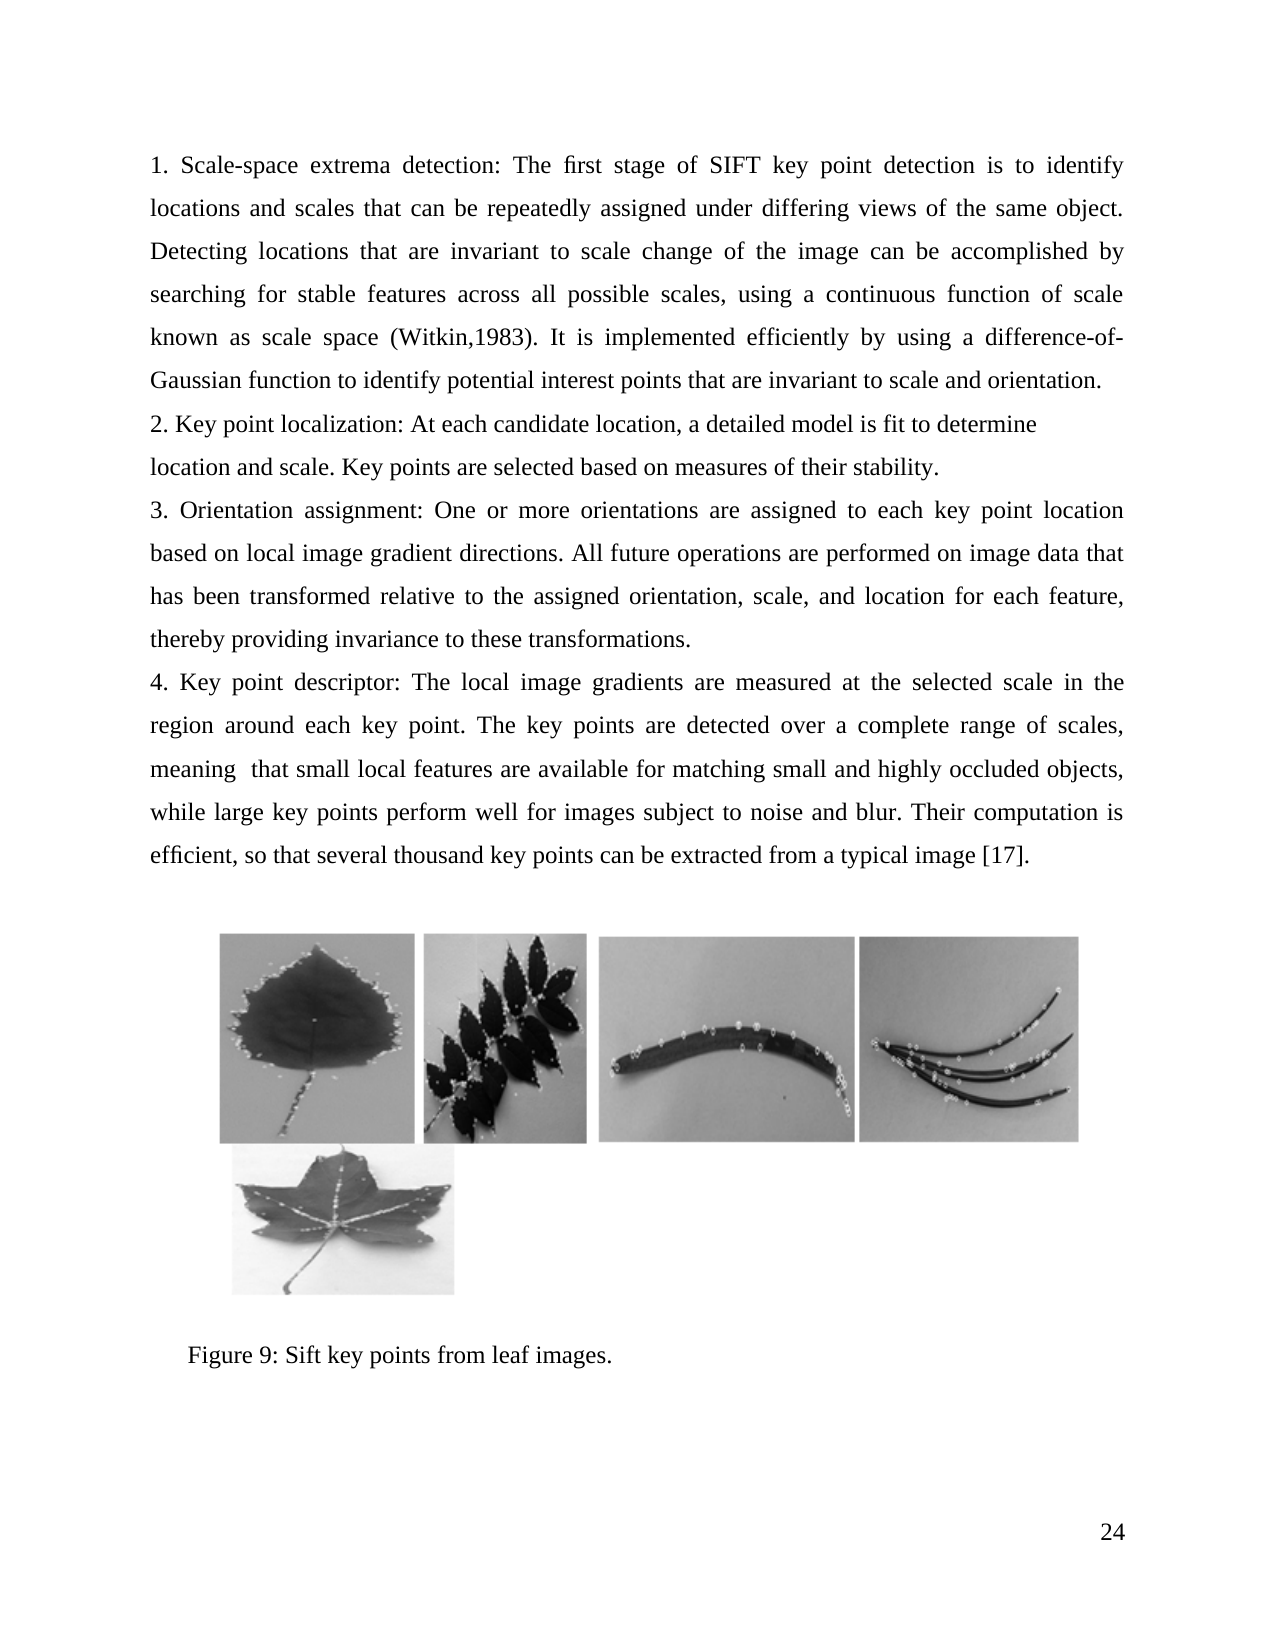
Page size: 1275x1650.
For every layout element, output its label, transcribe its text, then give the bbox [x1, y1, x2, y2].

text 4. Key point descriptor: The local image gradients are measured at the selected scale in the region around each key point. The key points are detected over a complete range of scales, meaning that small local features are available for matching small and highly occluded objects, while large key points perform well for images subject to noise and blur. Their computation is efﬁcient, so that several thousand key points can be extracted from a typical image [17]. [150, 667, 1125, 869]
text 1. Scale-space extrema detection: The ﬁrst stage of SIFT key point detection is to identify locations and scales that can be repeatedly assigned under differing views of the same object. Detecting locations that are invariant to scale change of the image can be accomplished by searching for stable features across all possible scales, using a continuous function of scale known as scale space (Witkin,1983). It is implemented efficiently by using a difference-of-Gaussian function to identify potential interest points that are invariant to scale and orientation. [150, 150, 1125, 394]
text Figure 9: Sift key points from leaf images. [150, 1340, 1125, 1368]
text location and scale. Key points are selected based on measures of their stability. [150, 452, 1125, 481]
text 3. Orientation assignment: One or more orientations are assigned to each key point location based on local image gradient directions. All future operations are performed on image data that has been transformed relative to the assigned orientation, scale, and location for each feature, thereby providing invariance to these transformations. [150, 495, 1125, 653]
text 2. Key point localization: At each candidate location, a detailed model is fit to determine [150, 409, 1125, 437]
